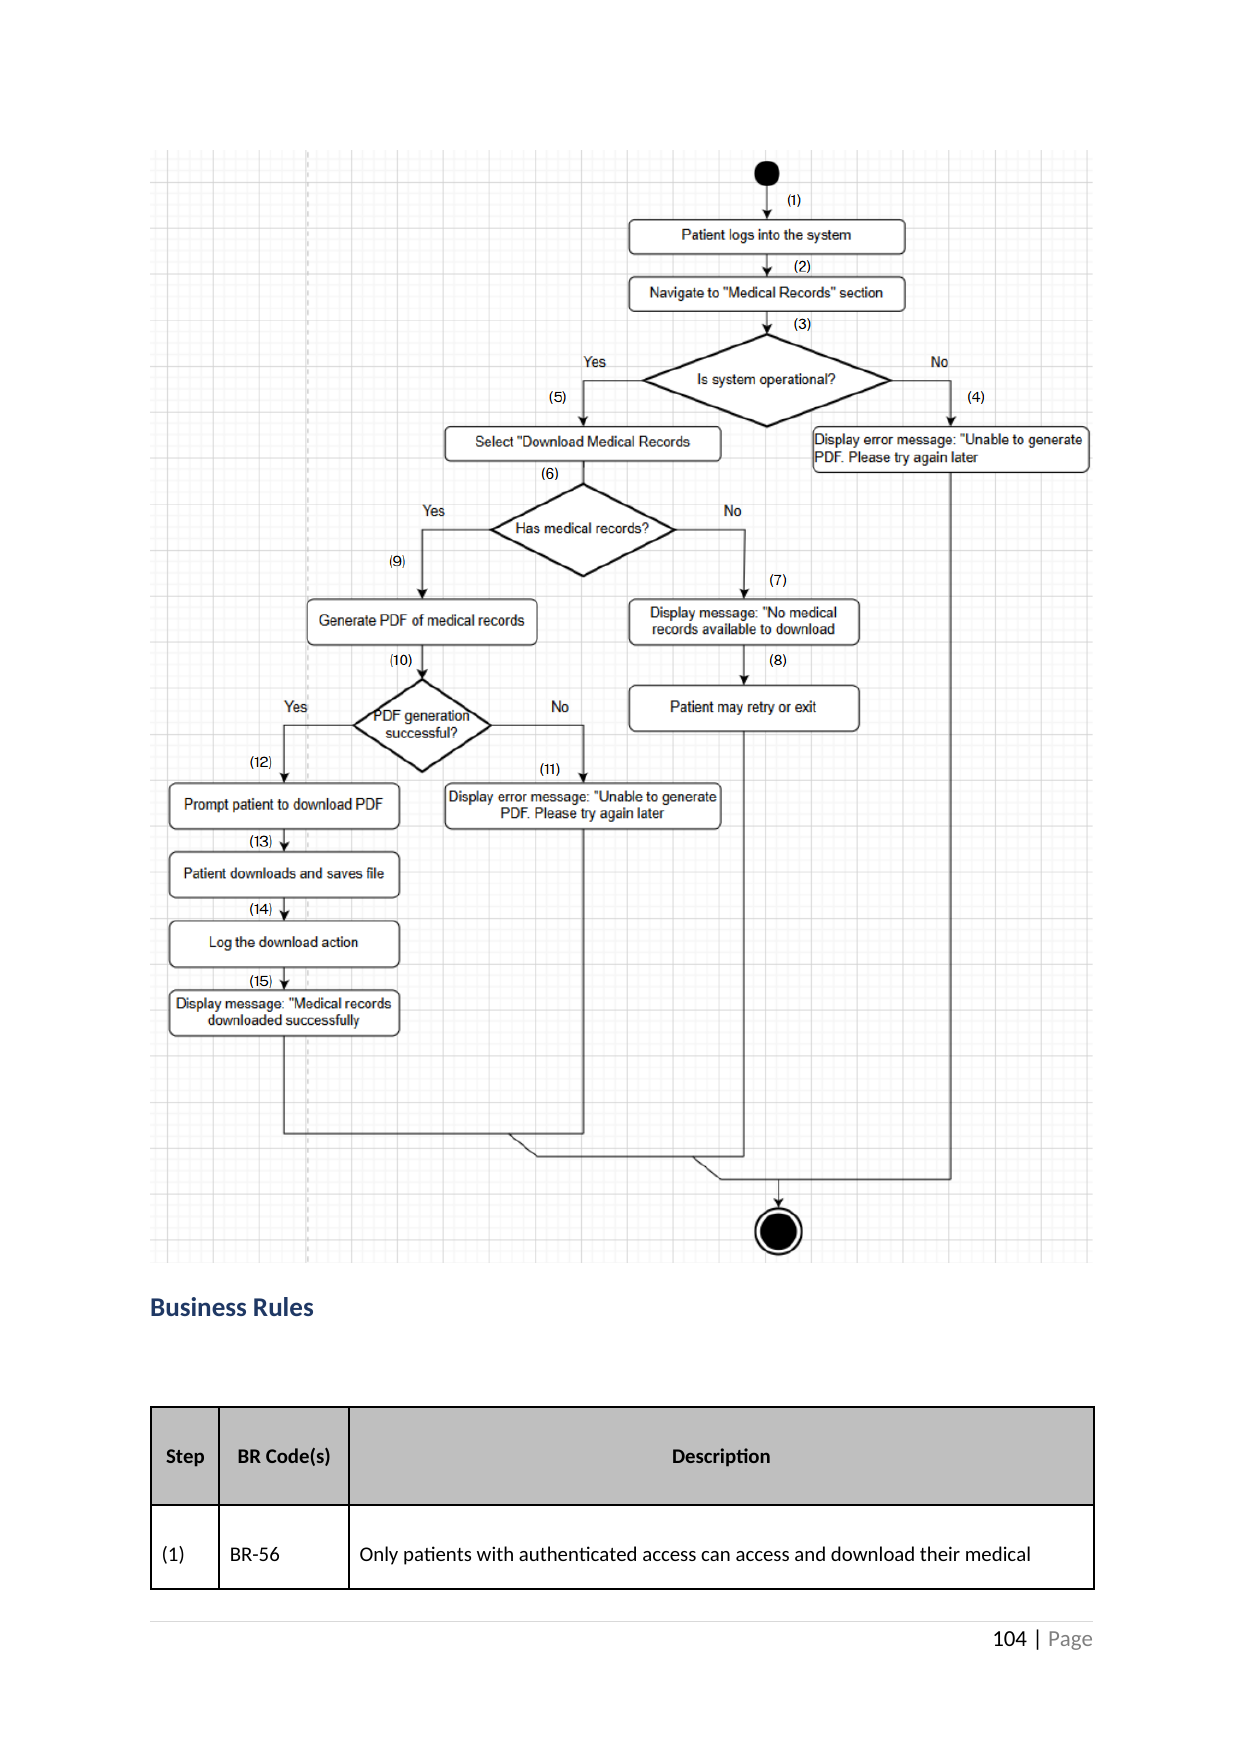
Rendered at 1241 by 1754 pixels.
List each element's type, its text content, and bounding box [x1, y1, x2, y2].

table_header BR Code(s) [220, 1408, 348, 1504]
table_header Step [152, 1408, 218, 1504]
table_header Description [350, 1408, 1093, 1504]
text Business Rules [150, 1290, 1093, 1323]
picture [150, 150, 1093, 1263]
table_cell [350, 1506, 1093, 1587]
table_cell BR-56 [220, 1506, 348, 1587]
table_cell (1) [152, 1506, 218, 1587]
